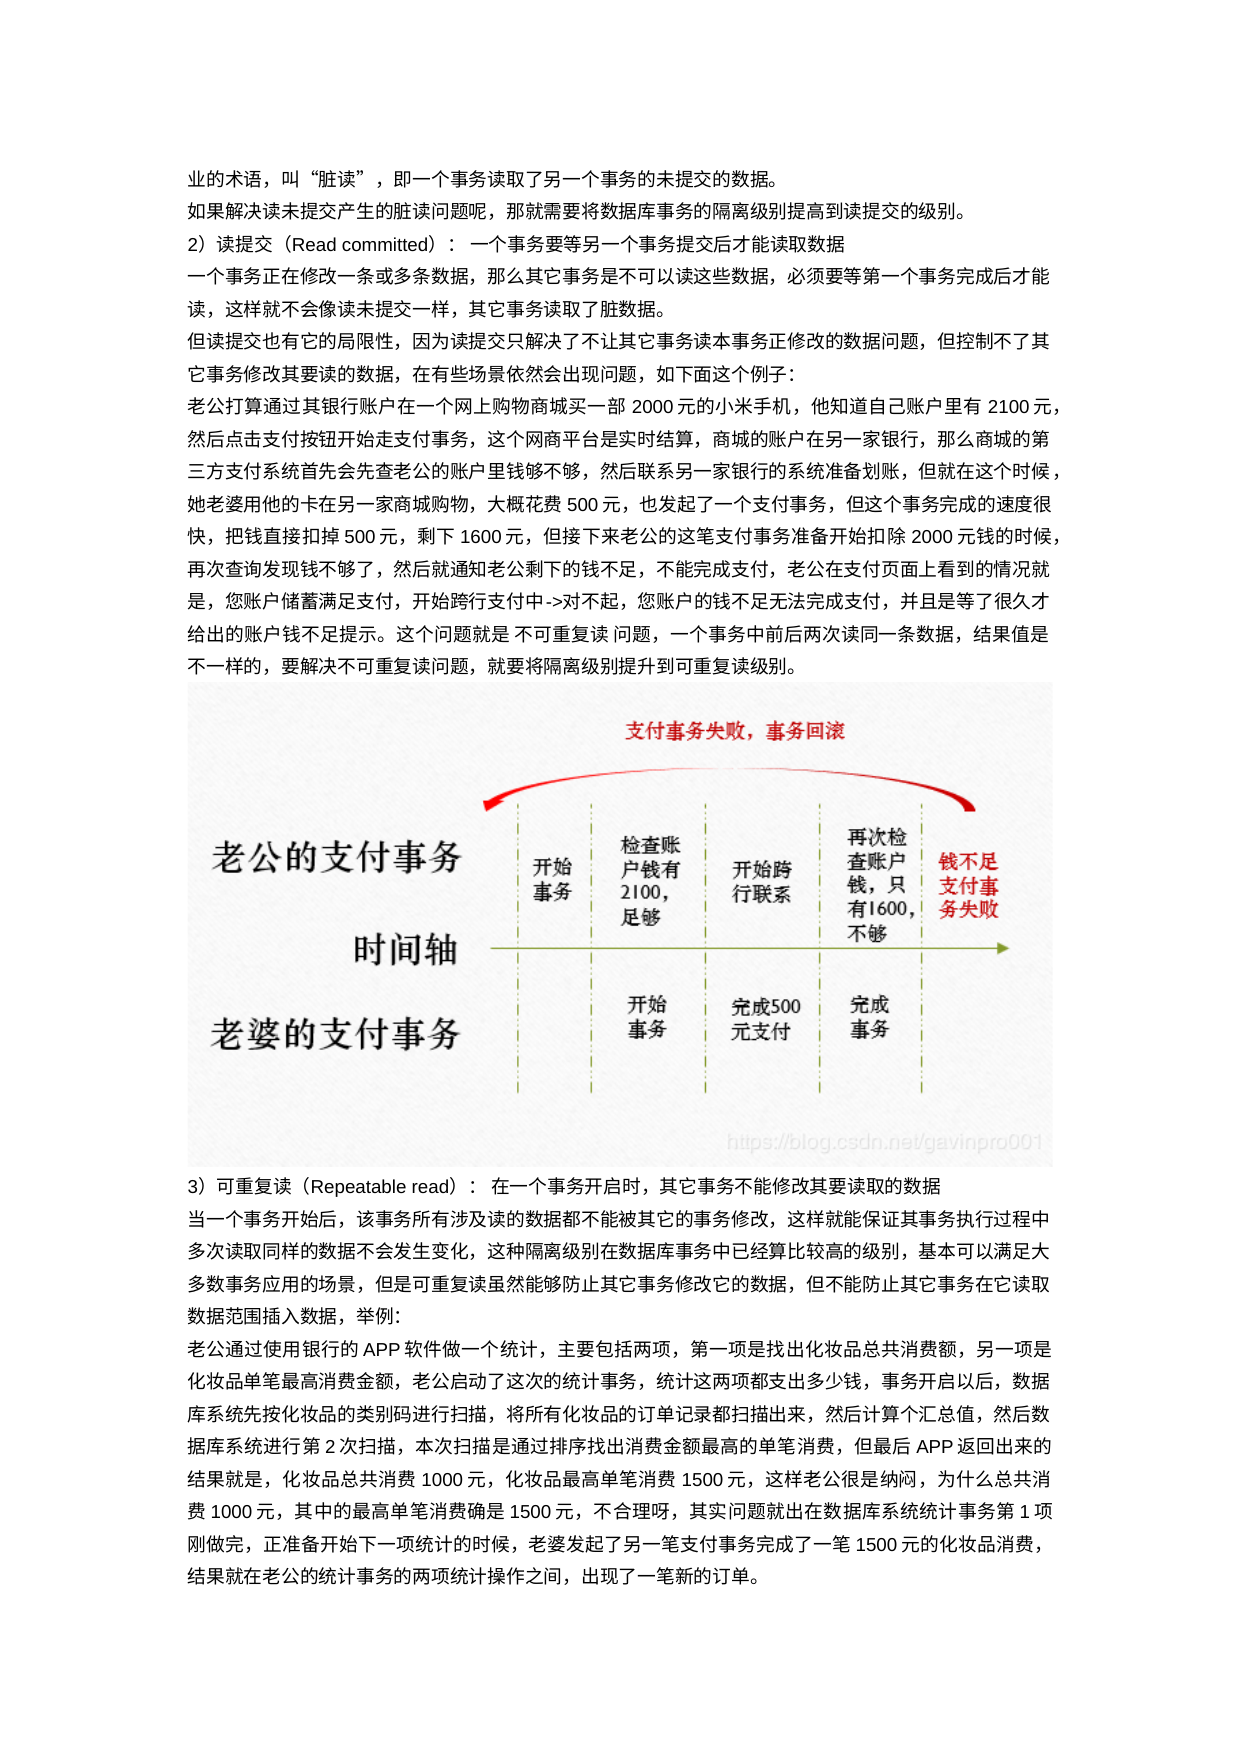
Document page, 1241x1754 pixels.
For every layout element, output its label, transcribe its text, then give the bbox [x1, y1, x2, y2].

text 老公通过使用银行的APP软件做一个统计，主要包括两项，第一项是找出化妆品总共消费额，另一项是化妆品单笔最高消费金额，老公启动了这次的统计事务，统计这两项都支出多少钱，事务开启以后，数据库系统先按化妆品的类别码进行扫描，将所有化妆品的订单记录都扫描出来，然后计算个汇总值，然后数据库系统进行第2次扫描，本次扫描是通过排序找出消费金额最高的单笔消费，但最后APP返回出来的结果就是，化妆品总共消费1000元，化妆品最高单笔消费1500元，这样老公很是纳闷，为什么总共消费1000元，其中的最高单笔消费确是1500元，不合理呀，其实问题就出在数据库系统统计事务第1项刚做完，正准备开始下一项统计的时候，老婆发起了另一笔支付事务完成了一笔1500元的化妆品消费，结果就在老公的统计事务的两项统计操作之间，出现了一笔新的订单。 [187, 1332, 1053, 1592]
text 当一个事务开始后，该事务所有涉及读的数据都不能被其它的事务修改，这样就能保证其事务执行过程中多次读取同样的数据不会发生变化，这种隔离级别在数据库事务中已经算比较高的级别，基本可以满足大多数事务应用的场景，但是可重复读虽然能够防止其它事务修改它的数据，但不能防止其它事务在它读取数据范围插入数据，举例： [187, 1202, 1053, 1332]
text 但读提交也有它的局限性，因为读提交只解决了不让其它事务读本事务正修改的数据问题，但控制不了其它事务修改其要读的数据，在有些场景依然会出现问题，如下面这个例子： [187, 324, 1053, 389]
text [187, 162, 1053, 194]
text 老公打算通过其银行账户在一个网上购物商城买一部2000元的小米手机，他知道自己账户里有2100元，然后点击支付按钮开始走支付事务，这个网商平台是实时结算，商城的账户在另一家银行，那么商城的第三方支付系统首先会先查老公的账户里钱够不够，然后联系另一家银行的系统准备划账，但就在这个时候，她老婆用他的卡在另一家商城购物，大概花费500元，也发起了一个支付事务，但这个事务完成的速度很快，把钱直接扣掉500元，剩下1600元，但接下来老公的这笔支付事务准备开始扣除2000元钱的时候，再次查询发现钱不够了，然后就通知老公剩下的钱不足，不能完成支付，老公在支付页面上看到的情况就是，您账户储蓄满足支付，开始跨行支付中->对不起，您账户的钱不足无法完成支付，并且是等了很久才给出的账户钱不足提示。这个问题就是 不可重复读 问题，一个事务中前后两次读同一条数据，结果值是不一样的，要解决不可重复读问题，就要将隔离级别提升到可重复读级别。 [187, 389, 1053, 682]
text 如果解决读未提交产生的脏读问题呢，那就需要将数据库事务的隔离级别提高到读提交的级别。 [187, 194, 1053, 227]
text 一个事务正在修改一条或多条数据，那么其它事务是不可以读这些数据，必须要等第一个事务完成后才能读，这样就不会像读未提交一样，其它事务读取了脏数据。 [187, 259, 1053, 324]
text 3）可重复读（Repeatable read）： 在一个事务开启时，其它事务不能修改其要读取的数据 [187, 1169, 1053, 1202]
picture [187, 682, 1053, 1167]
text 2）读提交（Read committed）： 一个事务要等另一个事务提交后才能读取数据 [187, 227, 1053, 259]
